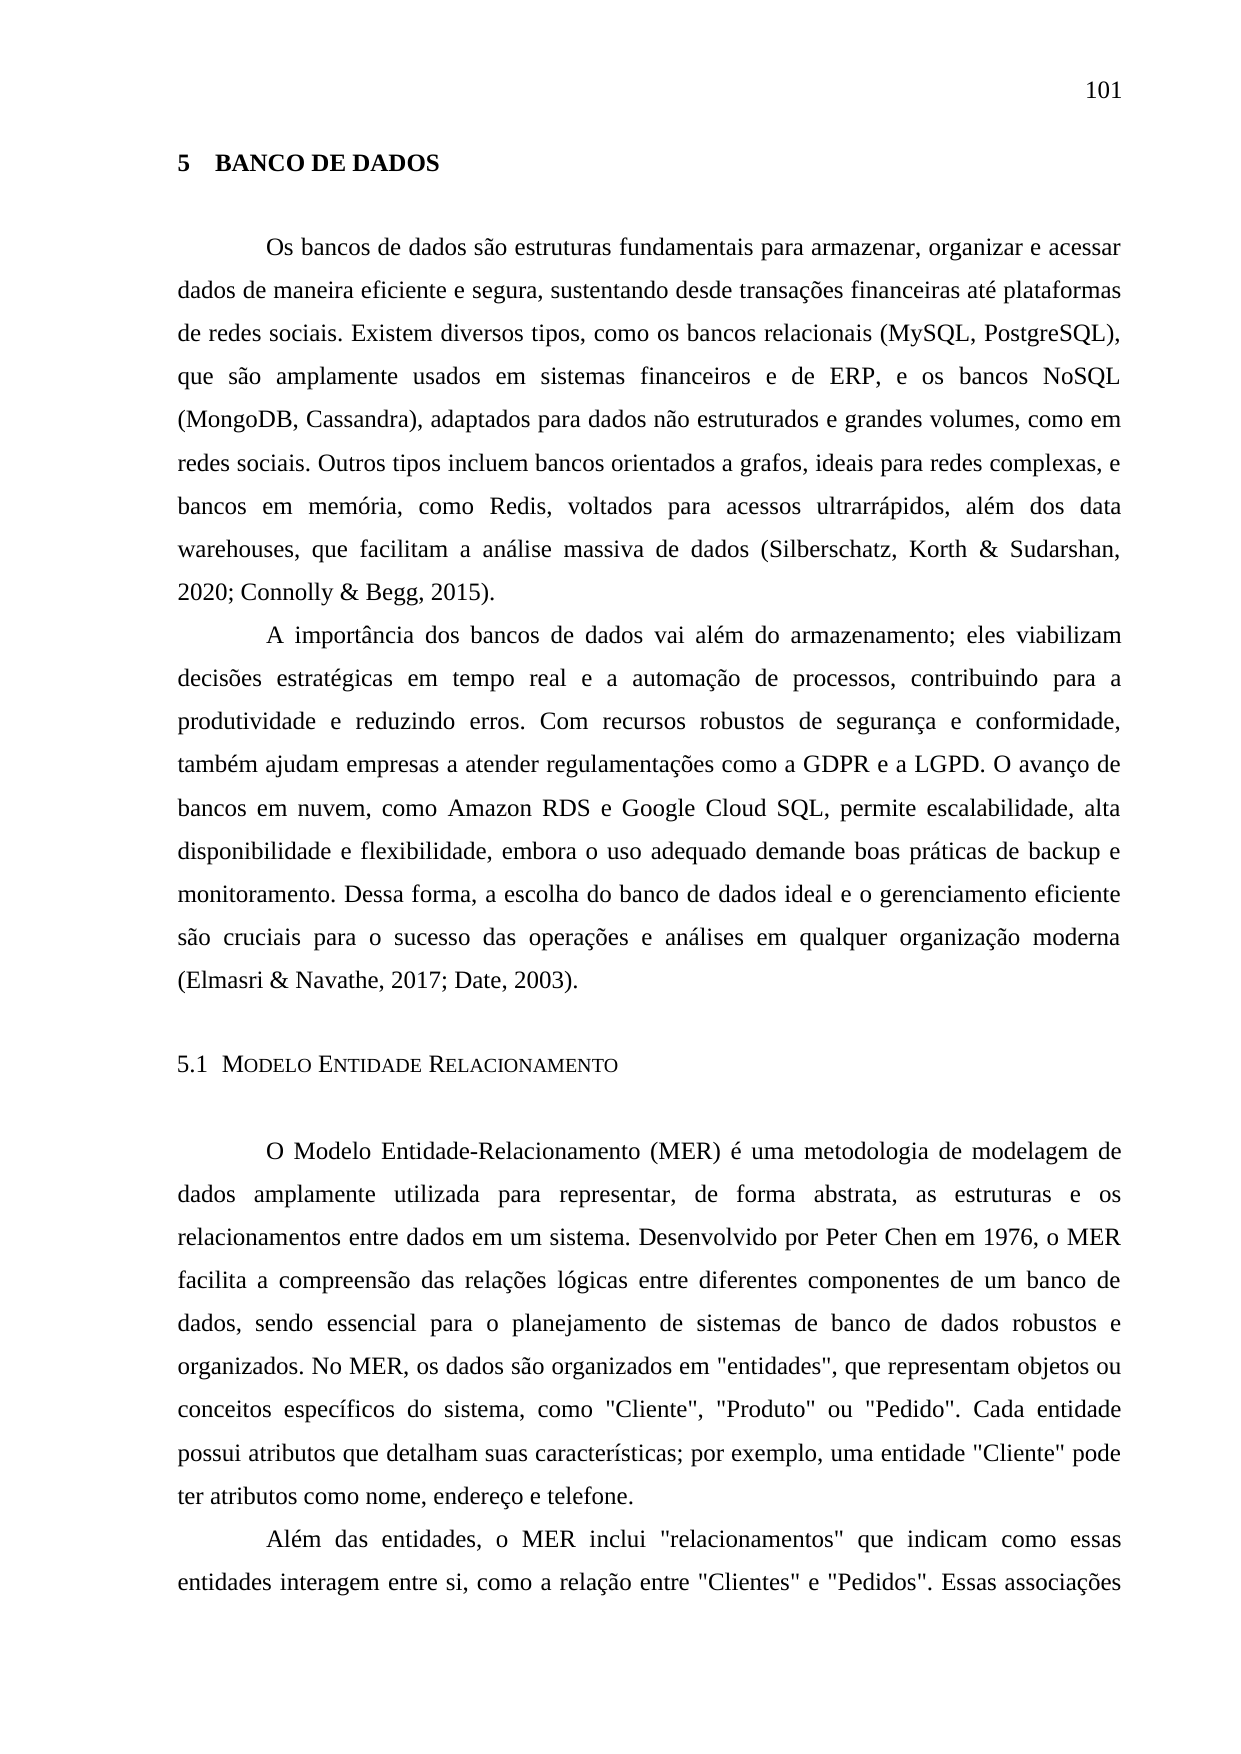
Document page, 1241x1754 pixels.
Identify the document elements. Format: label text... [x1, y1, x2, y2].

text O Modelo Entidade-Relacionamento (MER) é uma metodologia de modelagem de dados amplamente utilizada para representar, de forma abstrata, as estruturas e os relacionamentos entre dados em um sistema. Desenvolvido por Peter Chen em 1976, o MER facilita a compreensão das relações lógicas entre diferentes componentes de um banco de dados, sendo essencial para o planejamento de sistemas de banco de dados robustos e organizados. No MER, os dados são organizados em "entidades", que representam objetos ou conceitos específicos do sistema, como "Cliente", "Produto" ou "Pedido". Cada entidade possui atributos que detalham suas características; por exemplo, uma entidade "Cliente" pode ter atributos como nome, endereço e telefone. [177, 1136, 1122, 1509]
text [177, 1524, 1122, 1596]
subtitle BANCO DE DADOS [177, 148, 1122, 176]
text A importância dos bancos de dados vai além do armazenamento; eles viabilizam decisões estratégicas em tempo real e a automação de processos, contribuindo para a produtividade e reduzindo erros. Com recursos robustos de segurança e conformidade, também ajudam empresas a atender regulamentações como a GDPR e a LGPD. O avanço de bancos em nuvem, como Amazon RDS e Google Cloud SQL, permite escalabilidade, alta disponibilidade e flexibilidade, embora o uso adequado demande boas práticas de backup e monitoramento. Dessa forma, a escolha do banco de dados ideal e o gerenciamento eficiente são cruciais para o sucesso das operações e análises em qualquer organização moderna (Elmasri & Navathe, 2017; Date, 2003). [177, 620, 1122, 994]
subtitle Modelo Entidade Relacionamento [177, 1049, 1122, 1078]
text Os bancos de dados são estruturas fundamentais para armazenar, organizar e acessar dados de maneira eficiente e segura, sustentando desde transações financeiras até plataformas de redes sociais. Existem diversos tipos, como os bancos relacionais (MySQL, PostgreSQL), que são amplamente usados em sistemas financeiros e de ERP, e os bancos NoSQL (MongoDB, Cassandra), adaptados para dados não estruturados e grandes volumes, como em redes sociais. Outros tipos incluem bancos orientados a grafos, ideais para redes complexas, e bancos em memória, como Redis, voltados para acessos ultrarrápidos, além dos data warehouses, que facilitam a análise massiva de dados (Silberschatz, Korth & Sudarshan, 2020; Connolly & Begg, 2015). [177, 232, 1122, 606]
